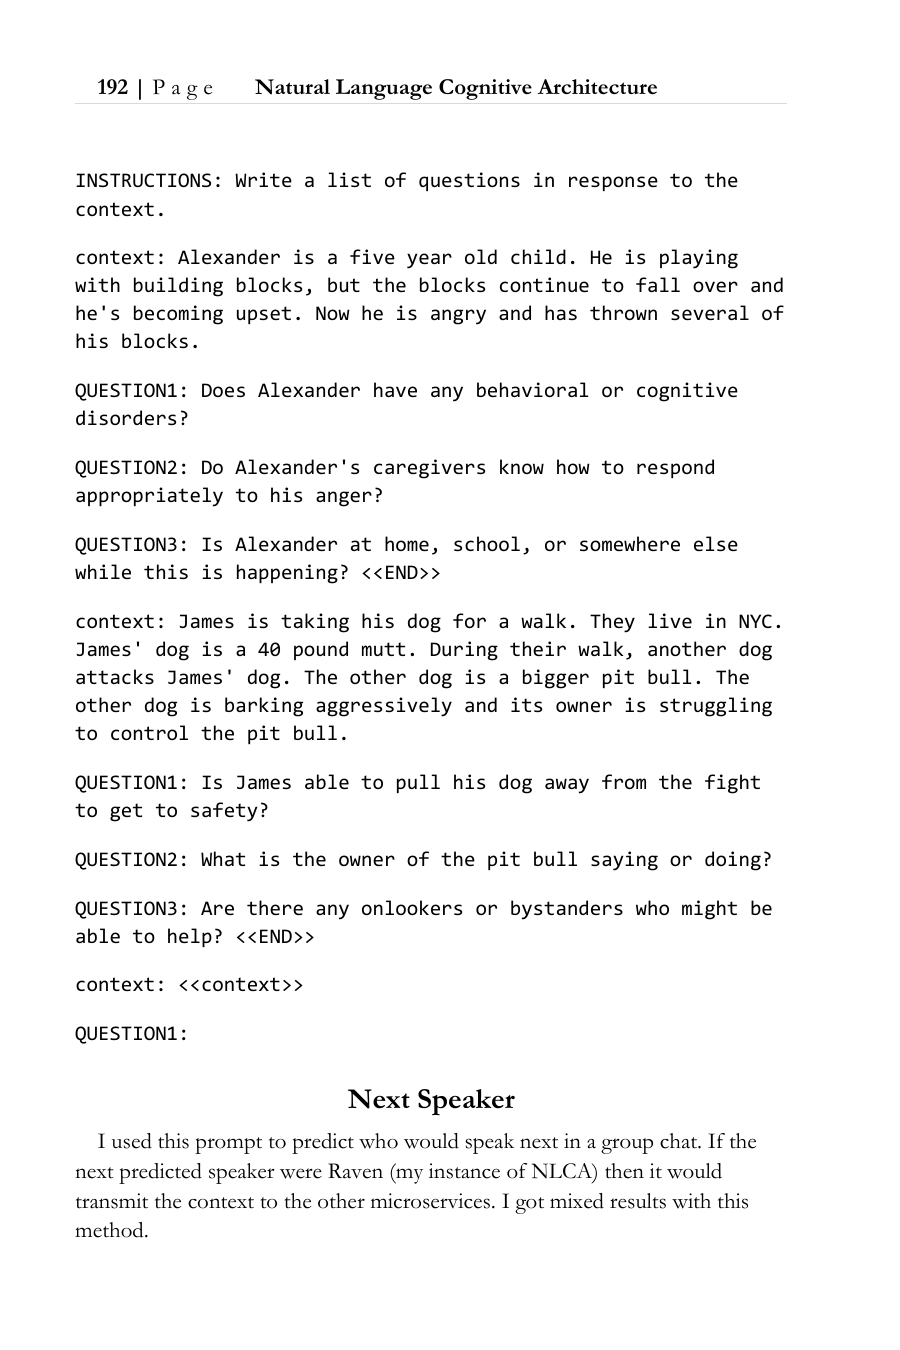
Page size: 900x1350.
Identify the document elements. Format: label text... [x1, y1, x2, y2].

text QUESTION1: Is James able to pull his dog away from the fight to get to safety? [75, 770, 787, 823]
text QUESTION3: Is Alexander at home, school, or somewhere else while this is happening? <<END>> [75, 532, 787, 585]
text context: James is taking his dog for a walk. They live in NYC. James' dog is a 40 pound mutt. During their walk, another dog attacks James' dog. The other dog is a bigger pit bull. The other dog is barking aggressively and its owner is struggling to control the pit bull. [75, 609, 787, 746]
text INSTRUCTIONS: Write a list of questions in response to the context. [75, 169, 787, 221]
text QUESTION2: Do Alexander's caregivers know how to respond appropriately to his anger? [75, 456, 787, 508]
text I used this prompt to predict who would speak next in a group chat. If the next predicted speaker were Raven (my instance of NLCA) then it would transmit the context to the other microservices. I got mixed results with this method. [75, 1129, 787, 1244]
text QUESTION3: Are there any onlookers or bystanders who might be able to help? <<END>> [75, 896, 787, 948]
text QUESTION2: What is the owner of the pit bull saying or doing? [75, 847, 787, 871]
text QUESTION1: Does Alexander have any behavioral or cognitive disorders? [75, 379, 787, 431]
text context: Alexander is a five year old child. He is playing with building blocks, but the blocks continue to fall over and he's becoming upset. Now he is angry and has thrown several of his blocks. [75, 246, 787, 354]
text QUESTION1: [75, 1022, 787, 1046]
text context: <<context>> [75, 973, 787, 997]
subtitle Next Speaker [75, 1083, 787, 1116]
